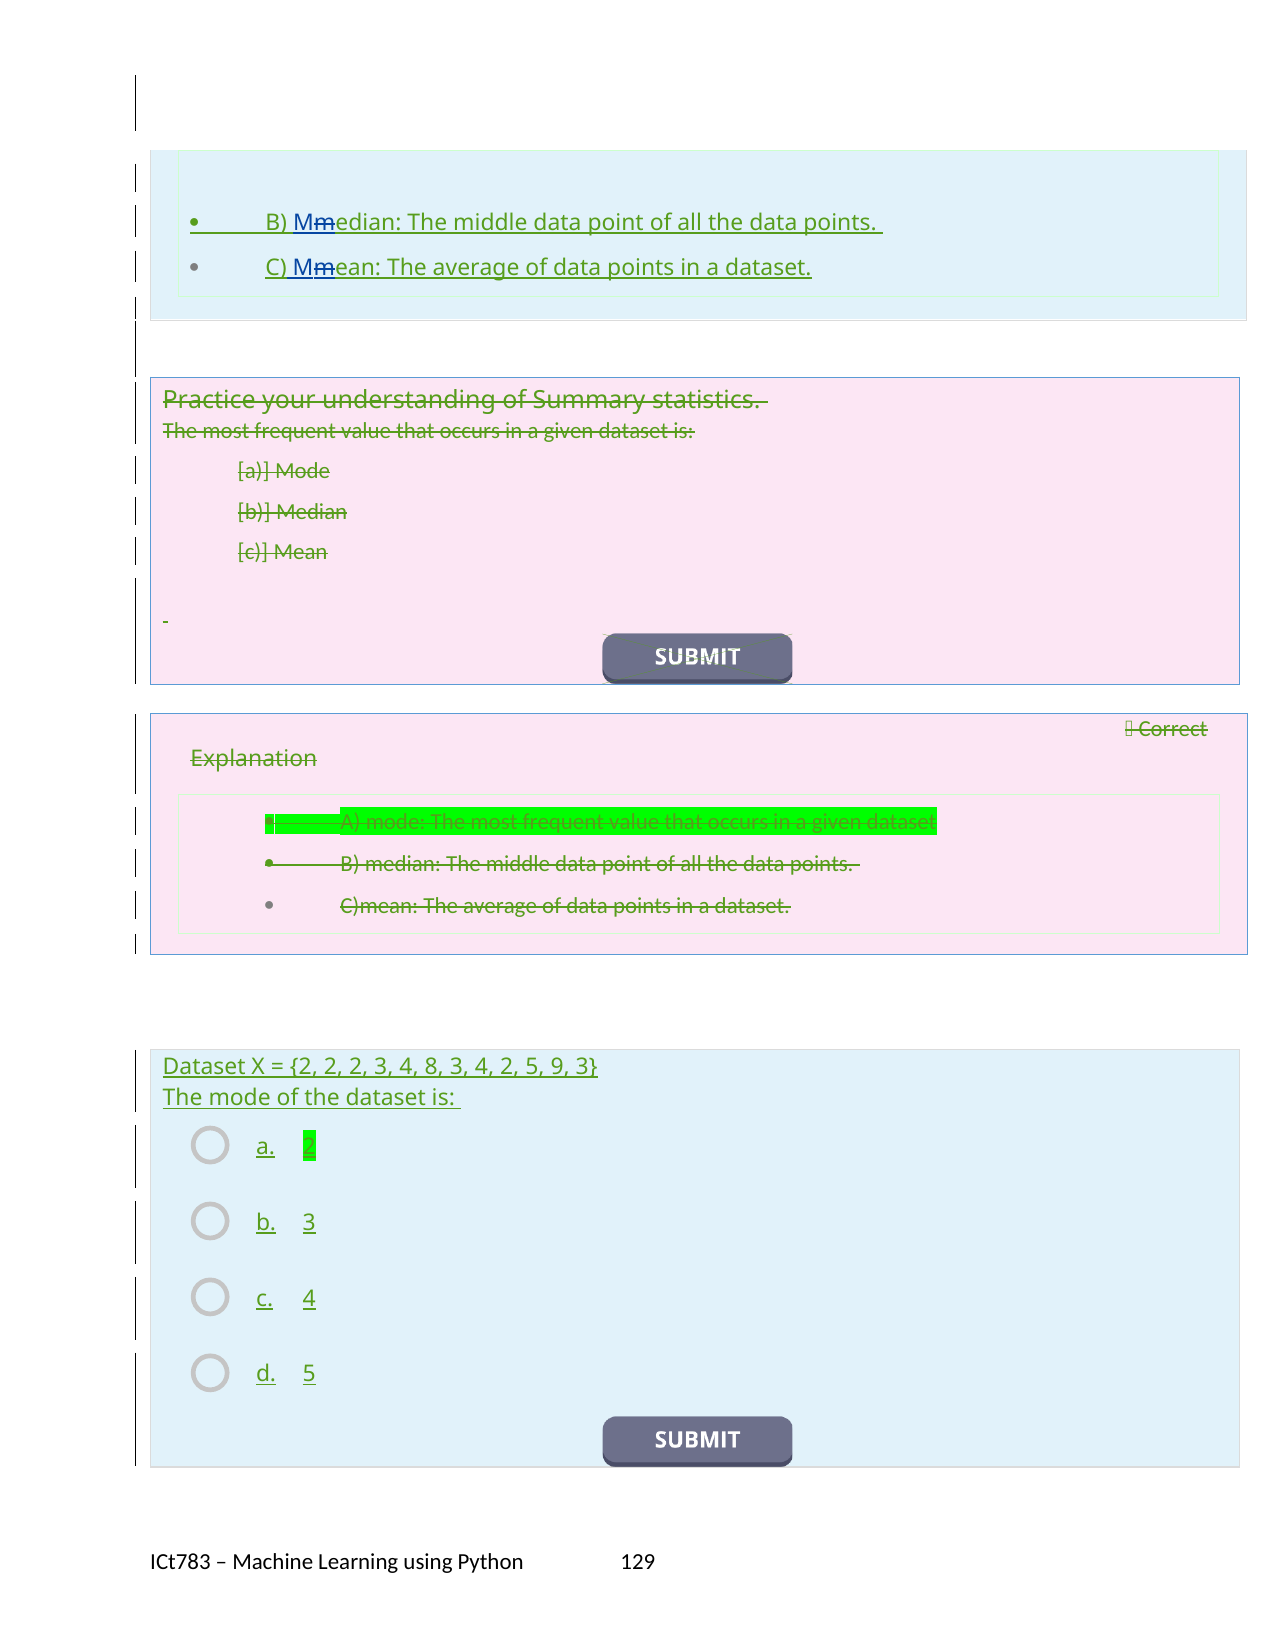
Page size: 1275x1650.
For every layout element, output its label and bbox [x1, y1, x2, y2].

picture [702, 635, 793, 683]
picture [603, 633, 791, 658]
picture [602, 635, 693, 683]
picture [602, 1416, 793, 1467]
picture [607, 660, 788, 684]
